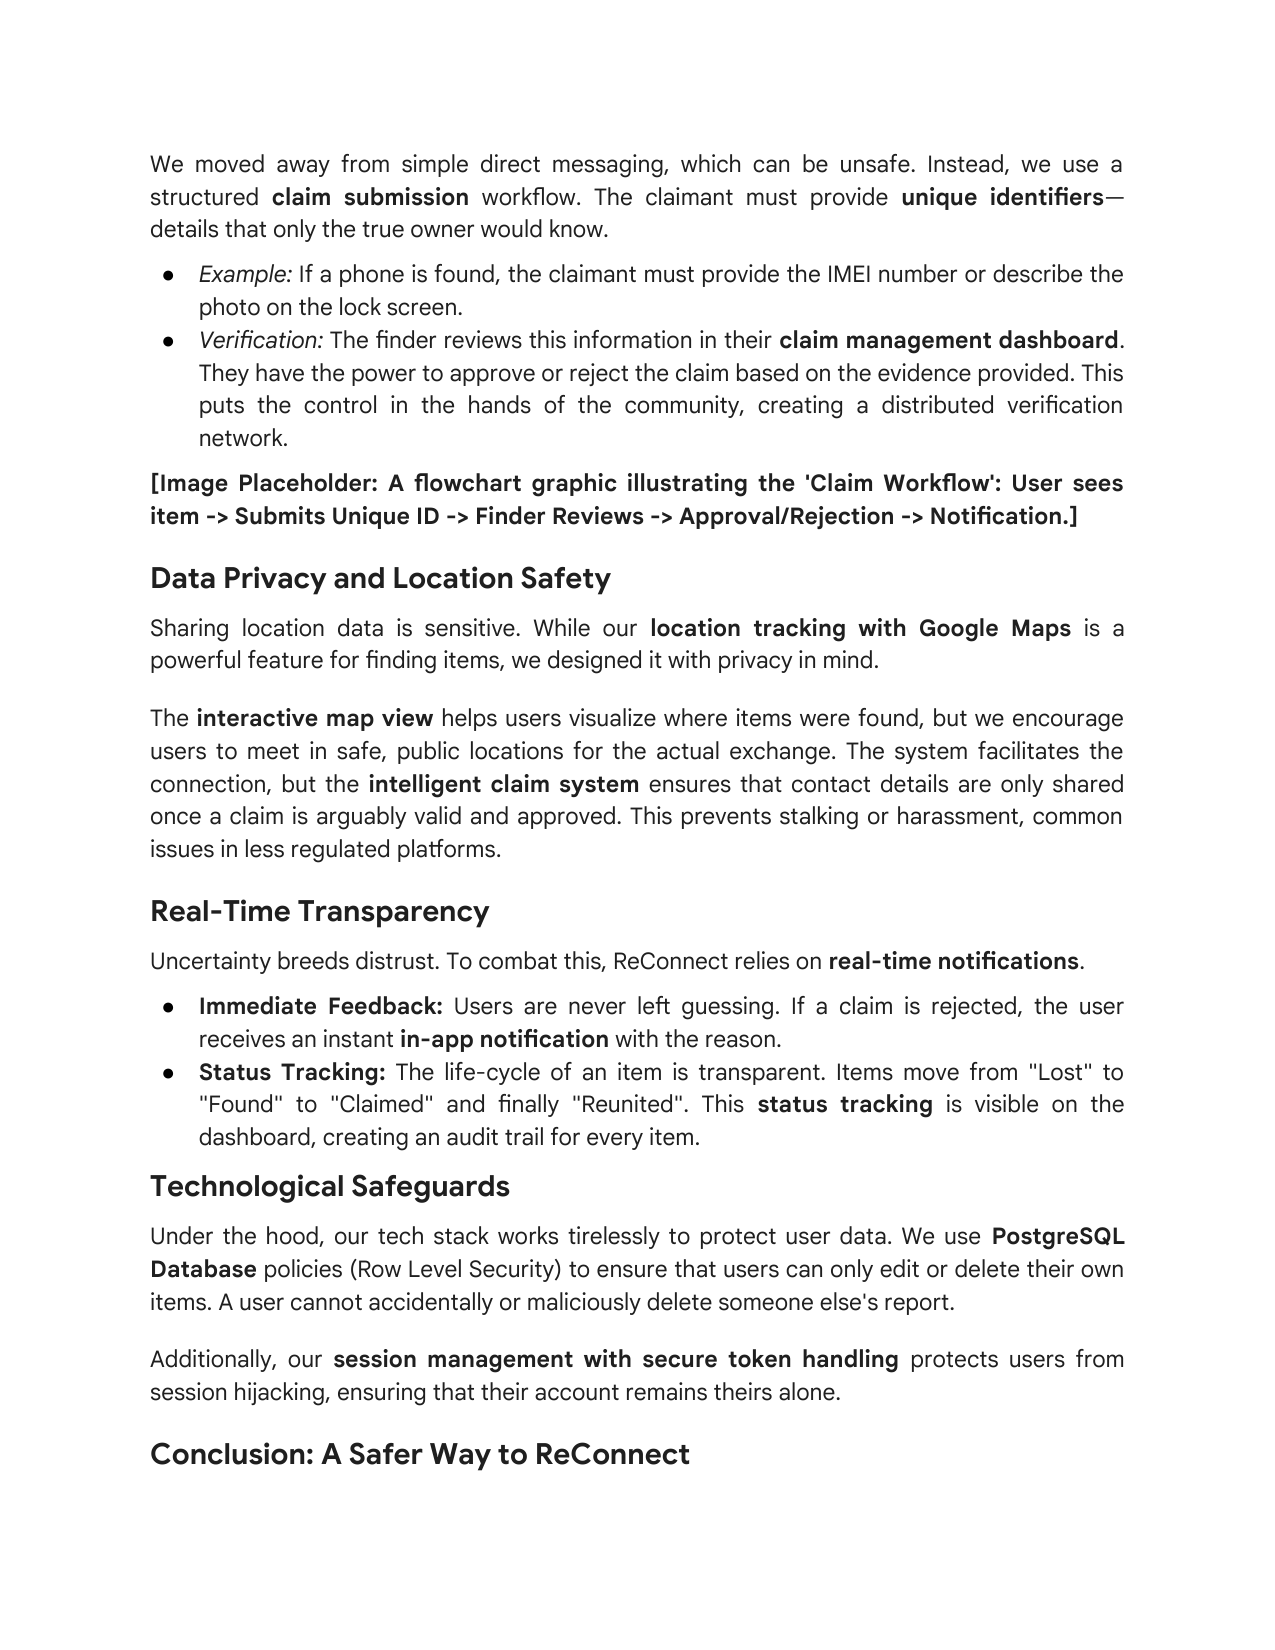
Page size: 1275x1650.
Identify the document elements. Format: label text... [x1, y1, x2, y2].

list Immediate Feedback: Users are never left guessing. If a claim is rejected, the user receives an instant in-app notification with the reason. [161, 992, 1125, 1054]
subtitle Real-Time Transparency [150, 893, 1125, 929]
text Uncertainty breeds distrust. To combat this, ReConnect relies on real-time notifications. [150, 947, 1125, 976]
text [Image Placeholder: A flowchart graphic illustrating the 'Claim Workflow': User sees item -> Submits Unique ID -> Finder Reviews -> Approval/Rejection -> Notification.] [150, 469, 1125, 531]
text Sharing location data is sensitive. While our location tracking with Google Maps is a powerful feature for finding items, we designed it with privacy in mind. [150, 614, 1125, 675]
text Additionally, our session management with secure token handling protects users from session hijacking, ensuring that their account remains theirs alone. [150, 1346, 1125, 1407]
subtitle Conclusion: A Safer Way to ReConnect [150, 1436, 1125, 1473]
list Status Tracking: The life-cycle of an item is transparent. Items move from "Lost" to "Found" to "Claimed" and finally "Reunited". This status tracking is visible on the dashboard, creating an audit trail for every item. [161, 1058, 1125, 1152]
subtitle Technological Safeguards [150, 1168, 1125, 1205]
list Example: If a phone is found, the claimant must provide the IMEI number or describe the photo on the lock screen. [161, 261, 1125, 322]
subtitle Data Privacy and Location Safety [150, 560, 1125, 596]
text Under the hood, our tech stack works tirelessly to protect user data. We use PostgreSQL Database policies (Row Level Security) to ensure that users can only edit or delete their own items. A user cannot accidentally or maliciously delete someone else's report. [150, 1222, 1125, 1317]
text The interactive map view helps users visualize where items were found, but we encourage users to meet in safe, public locations for the actual exchange. The system facilitates the connection, but the intelligent claim system ensures that contact details are only shared once a claim is arguably valid and approved. This prevents stalking or harassment, common issues in less regulated platforms. [150, 704, 1125, 864]
text We moved away from simple direct messaging, which can be unsafe. Instead, we use a structured claim submission workflow. The claimant must provide unique identifiers—details that only the true owner would know. [150, 150, 1125, 244]
list Verification: The finder reviews this information in their claim management dashboard. They have the power to approve or reject the claim based on the evidence provided. This puts the control in the hands of the community, creating a distributed verification network. [161, 326, 1125, 453]
